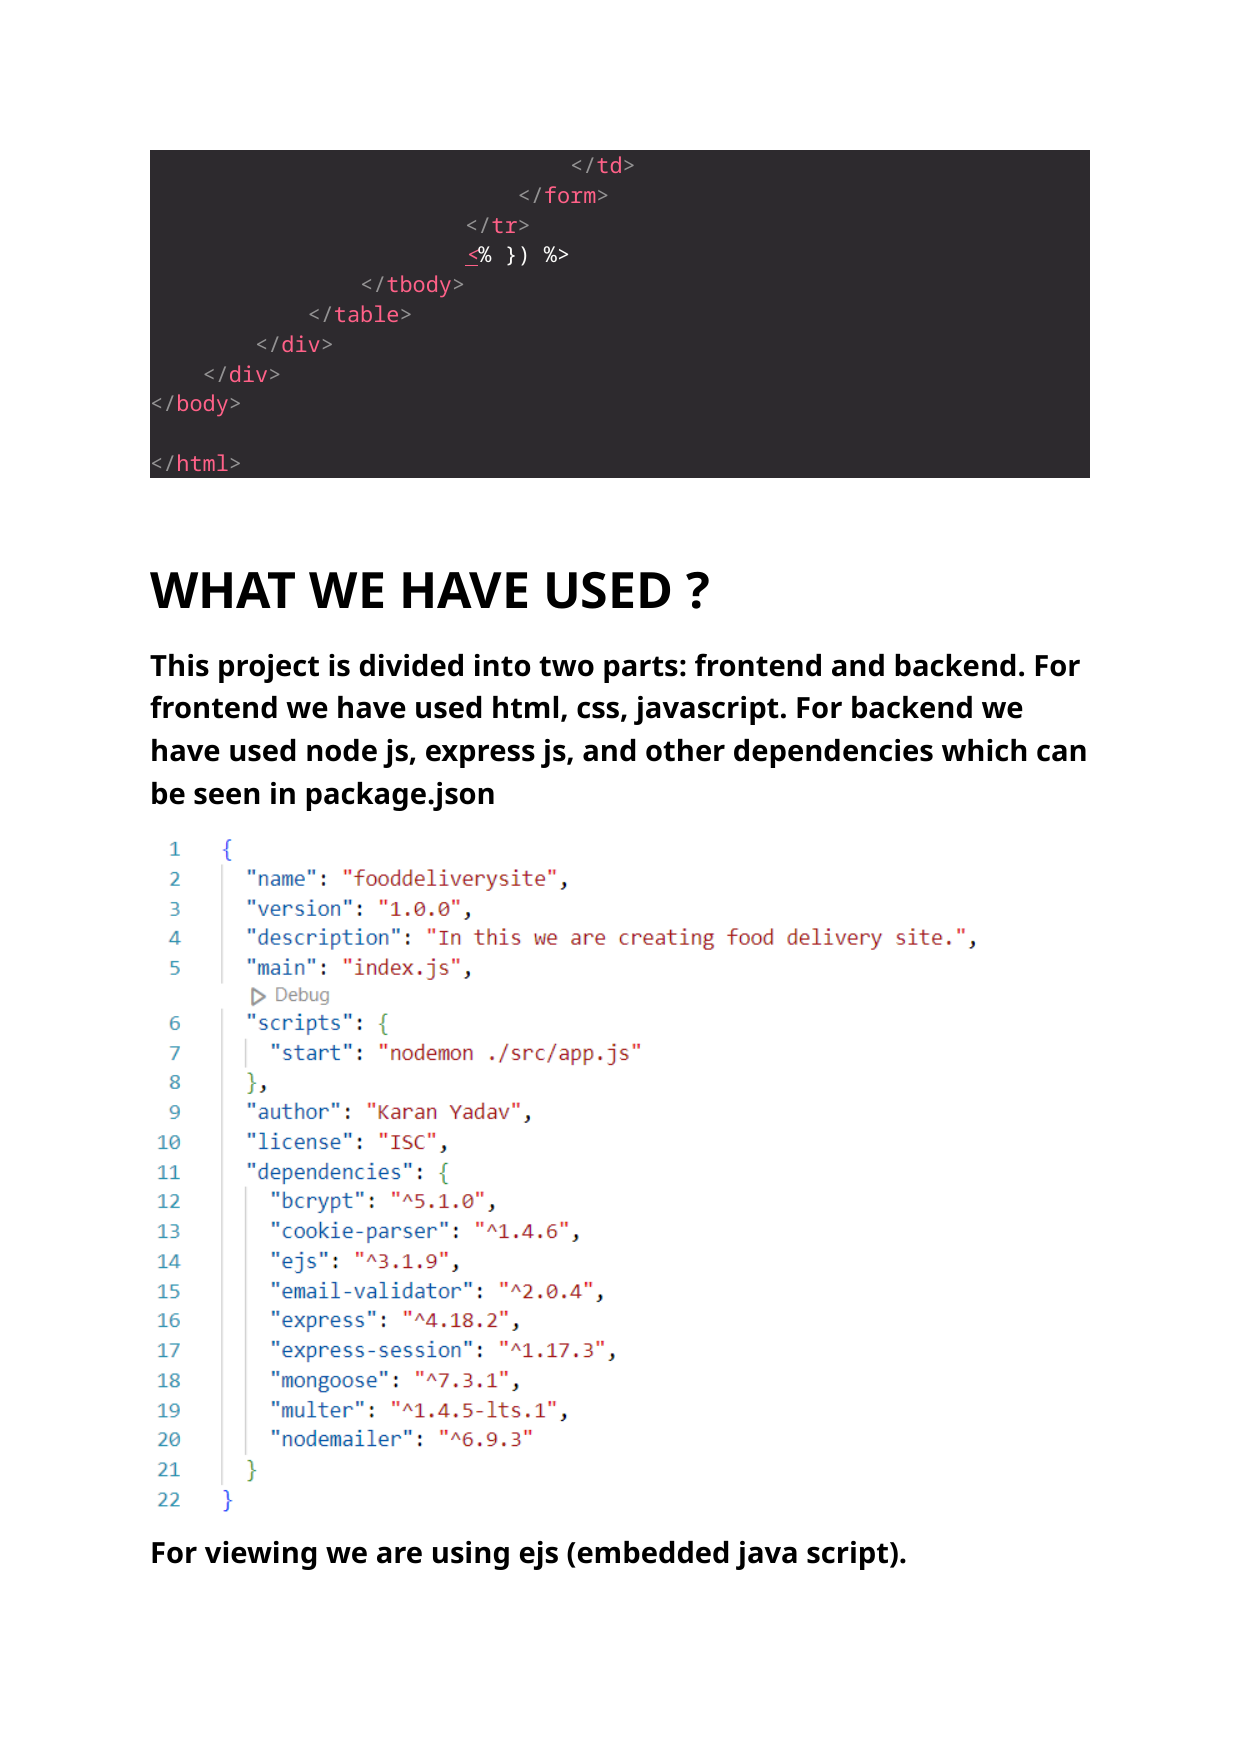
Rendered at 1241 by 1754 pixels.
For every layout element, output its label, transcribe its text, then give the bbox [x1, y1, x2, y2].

text </div> [150, 358, 1090, 388]
text For viewing we are using ejs (embedded java script). [150, 1532, 1090, 1572]
text </tbody> [150, 269, 1090, 299]
text WHAT WE HAVE USED ? [150, 555, 1090, 623]
text </td> [150, 150, 1090, 180]
text </table> [150, 299, 1090, 329]
text </body> [150, 388, 1090, 418]
picture [150, 832, 985, 1514]
text <% }) %> [150, 239, 1090, 269]
text </html> [150, 448, 1090, 478]
text This project is divided into two parts: frontend and backend. For frontend we have used html, css, javascript. For backend we have used node js, express js, and other dependencies which can be seen in package.json [150, 645, 1090, 813]
text </div> [150, 329, 1090, 358]
text </form> [150, 180, 1090, 209]
text </tr> [150, 209, 1090, 239]
